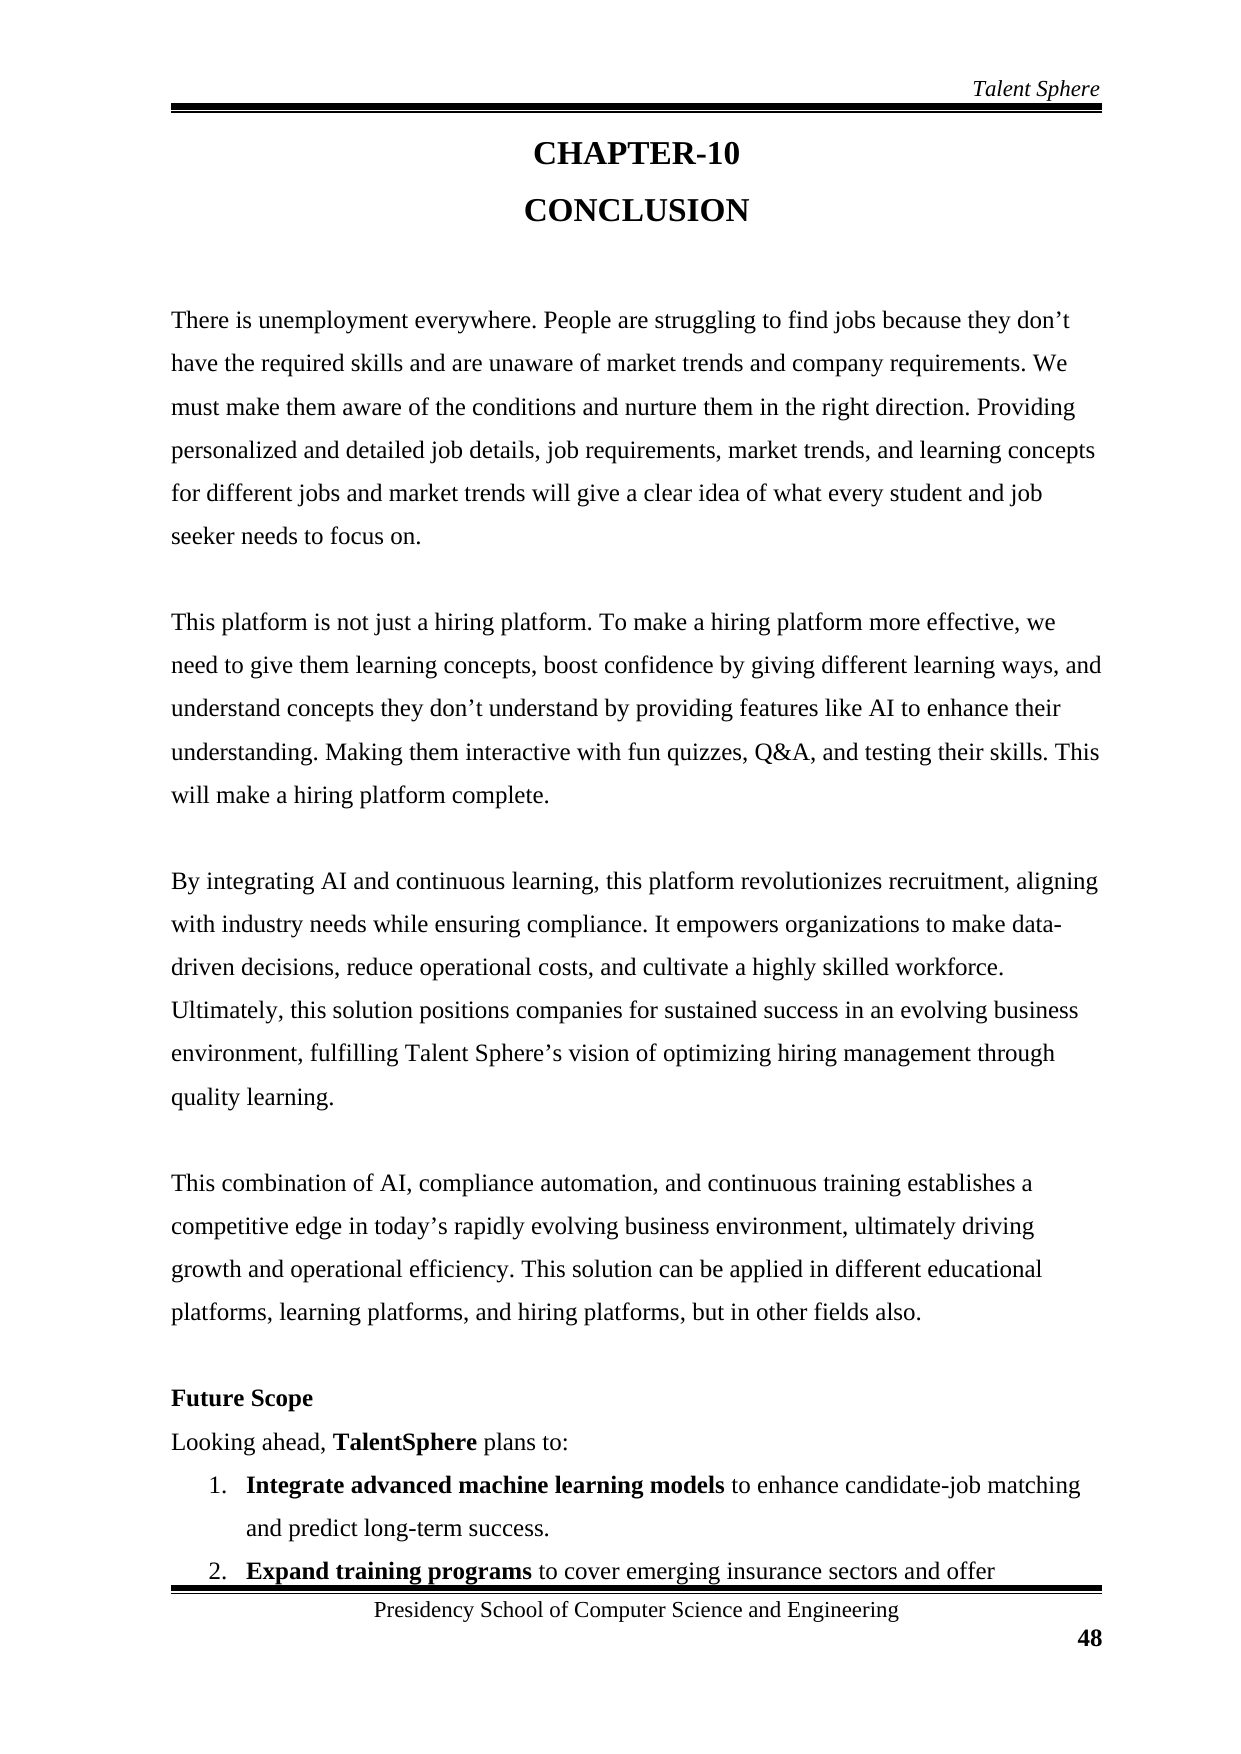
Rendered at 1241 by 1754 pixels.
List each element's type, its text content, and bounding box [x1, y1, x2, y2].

text This combination of AI, compliance automation, and continuous training establishes a competitive edge in today’s rapidly evolving business environment, ultimately driving growth and operational efficiency. This solution can be applied in different educational platforms, learning platforms, and hiring platforms, but in other fields also. [171, 1168, 1102, 1326]
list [208, 1556, 1102, 1585]
text By integrating AI and continuous learning, this platform revolutionizes recruitment, aligning with industry needs while ensuring compliance. It empowers organizations to make data-driven decisions, reduce operational costs, and cultivate a highly skilled workforce. Ultimately, this solution positions companies for sustained success in an evolving business environment, fulfilling Talent Sphere’s vision of optimizing hiring management through quality learning. [171, 866, 1102, 1110]
text This platform is not just a hiring platform. To make a hiring platform more effective, we need to give them learning concepts, boost confidence by giving different learning ways, and understand concepts they don’t understand by providing features like AI to enhance their understanding. Making them interactive with fun quizzes, Q&A, and testing their skills. This will make a hiring platform complete. [171, 607, 1102, 808]
text CONCLUSION [171, 190, 1102, 229]
text Future Scope [171, 1383, 1102, 1412]
text Looking ahead, TalentSphere plans to: [171, 1427, 1102, 1455]
text There is unemployment everywhere. People are struggling to find jobs because they don’t have the required skills and are unaware of market trends and company requirements. We must make them aware of the conditions and nurture them in the right direction. Providing personalized and detailed job details, job requirements, market trends, and learning concepts for different jobs and market trends will give a clear idea of what every student and job seeker needs to focus on. [171, 305, 1102, 550]
text CHAPTER-10 [171, 133, 1102, 171]
list Integrate advanced machine learning models to enhance candidate-job matching and predict long-term success. [208, 1470, 1102, 1542]
